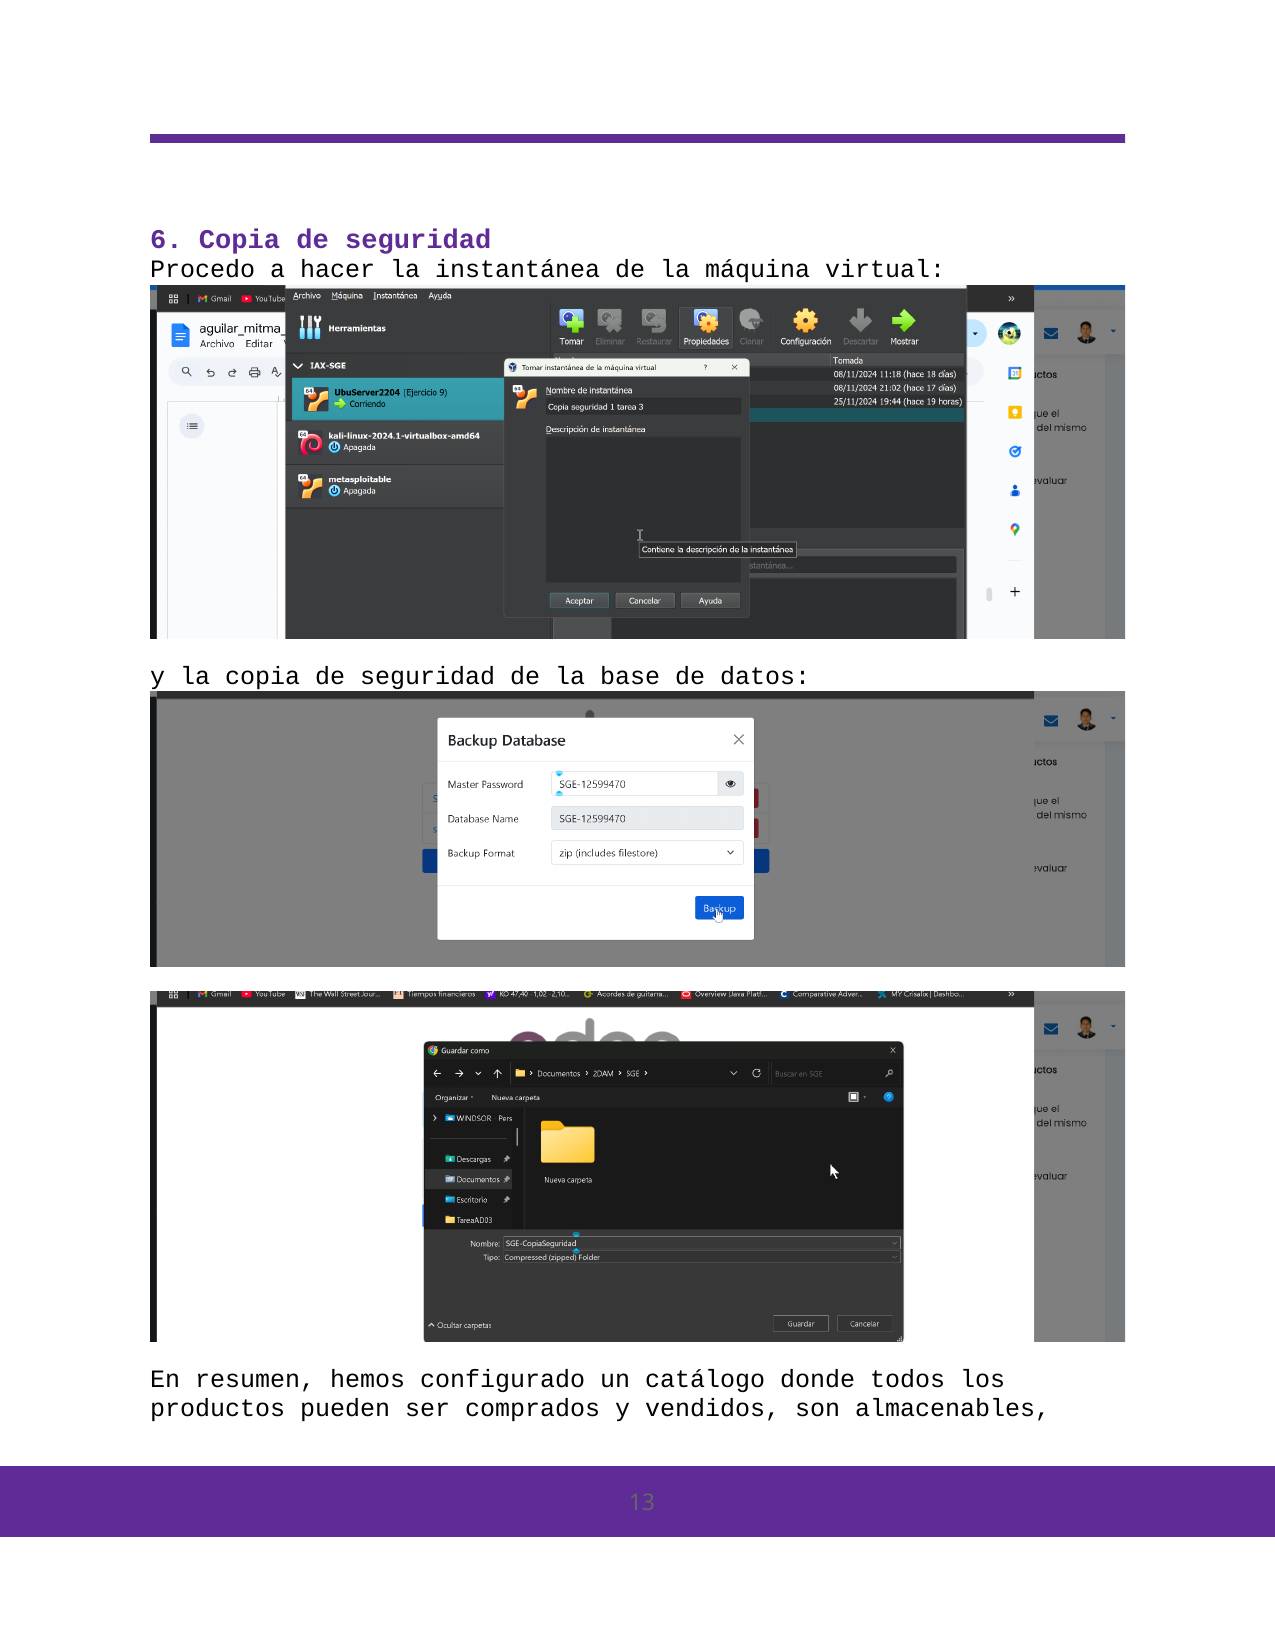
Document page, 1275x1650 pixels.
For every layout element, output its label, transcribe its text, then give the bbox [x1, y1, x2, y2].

picture [150, 134, 1125, 143]
picture [150, 285, 1125, 639]
picture [150, 691, 1125, 967]
picture [150, 991, 1125, 1342]
text y la copia de seguridad de la base de datos: [150, 663, 1125, 691]
text 6. Copia de seguridad Procedo a hacer la instantánea de la máquina virtual: [150, 226, 1125, 285]
